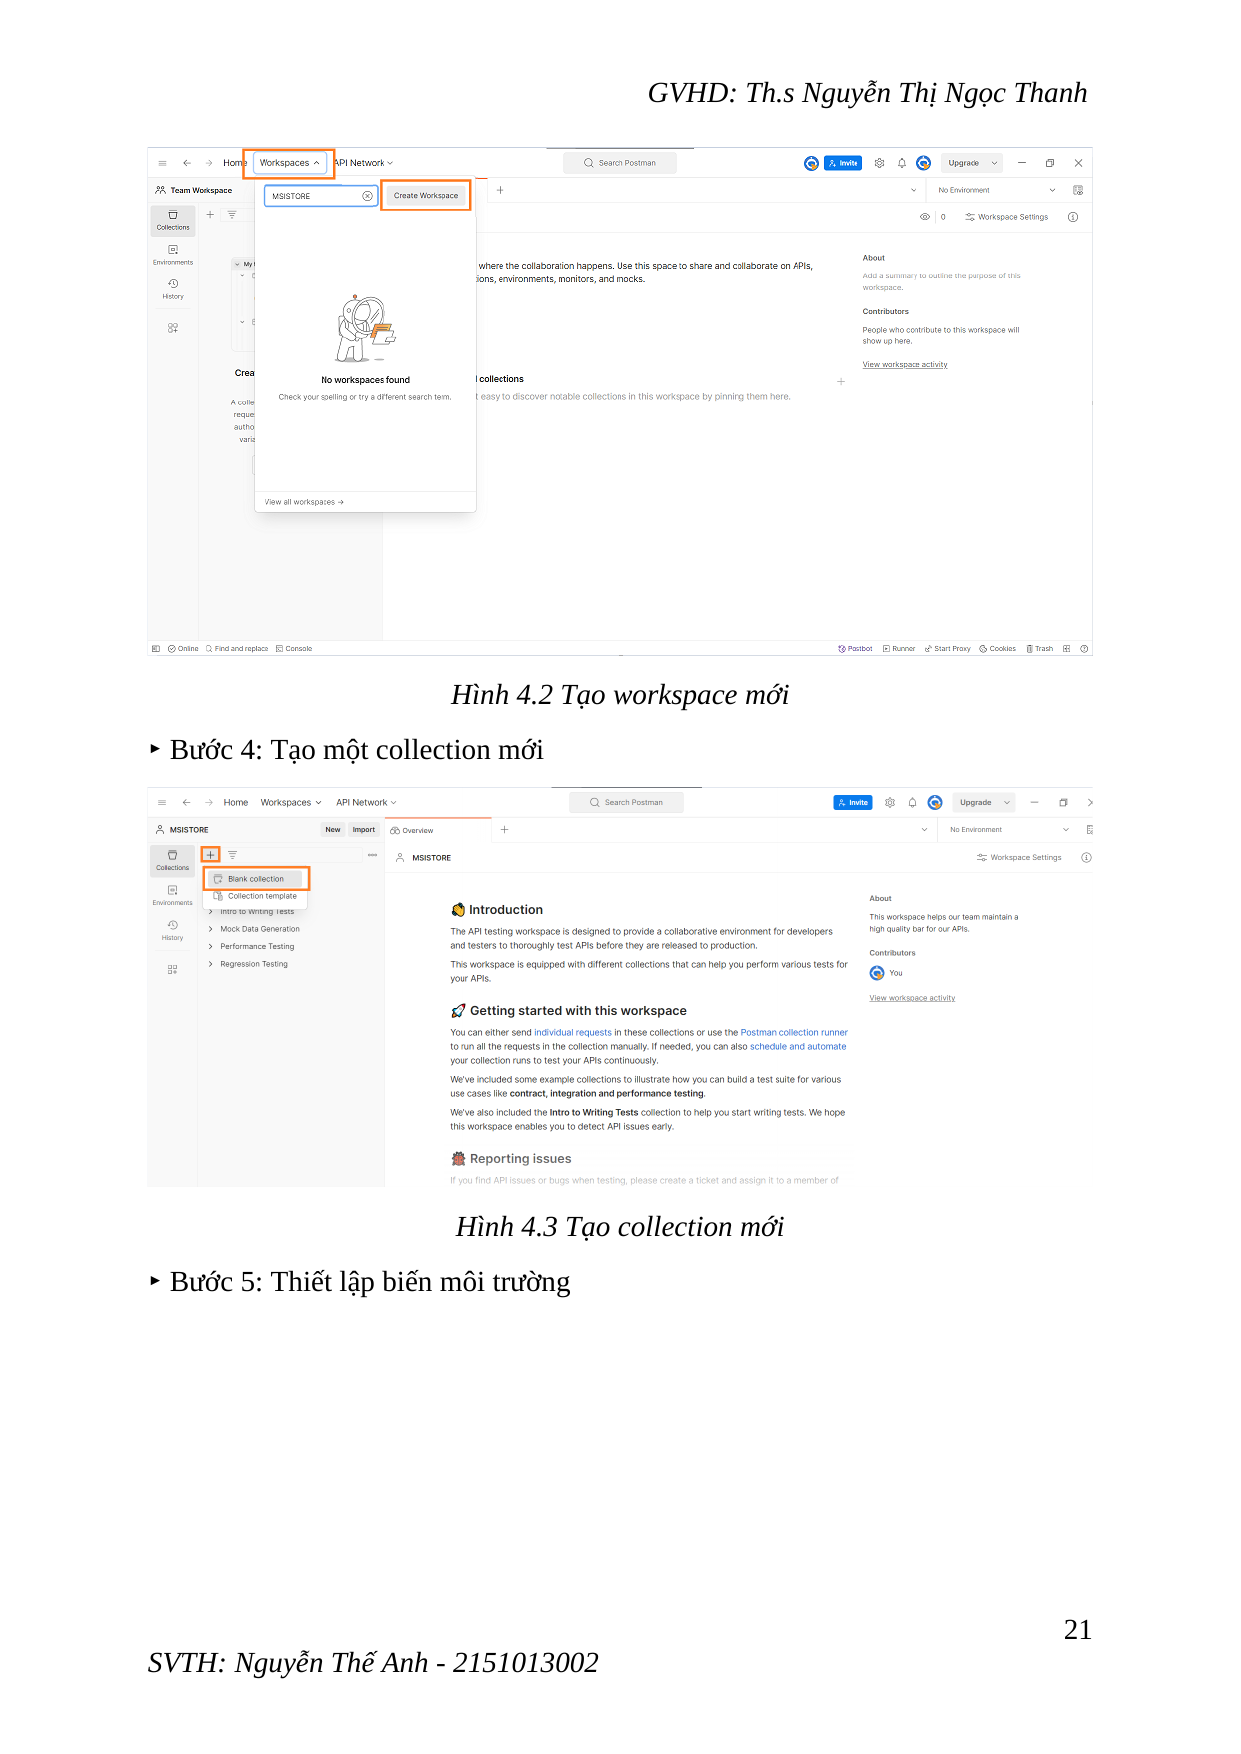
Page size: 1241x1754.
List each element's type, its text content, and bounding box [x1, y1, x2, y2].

text Hình 4.2 Tạo workspace mới [148, 677, 1092, 711]
text ‣ Bước 4: Tạo một collection mới [148, 732, 1092, 766]
text ‣ Bước 5: Thiết lập biến môi trường [148, 1264, 1092, 1297]
picture [147, 787, 1093, 1187]
picture [147, 147, 1093, 656]
text Hình 4.3 Tạo collection mới [148, 1209, 1092, 1242]
